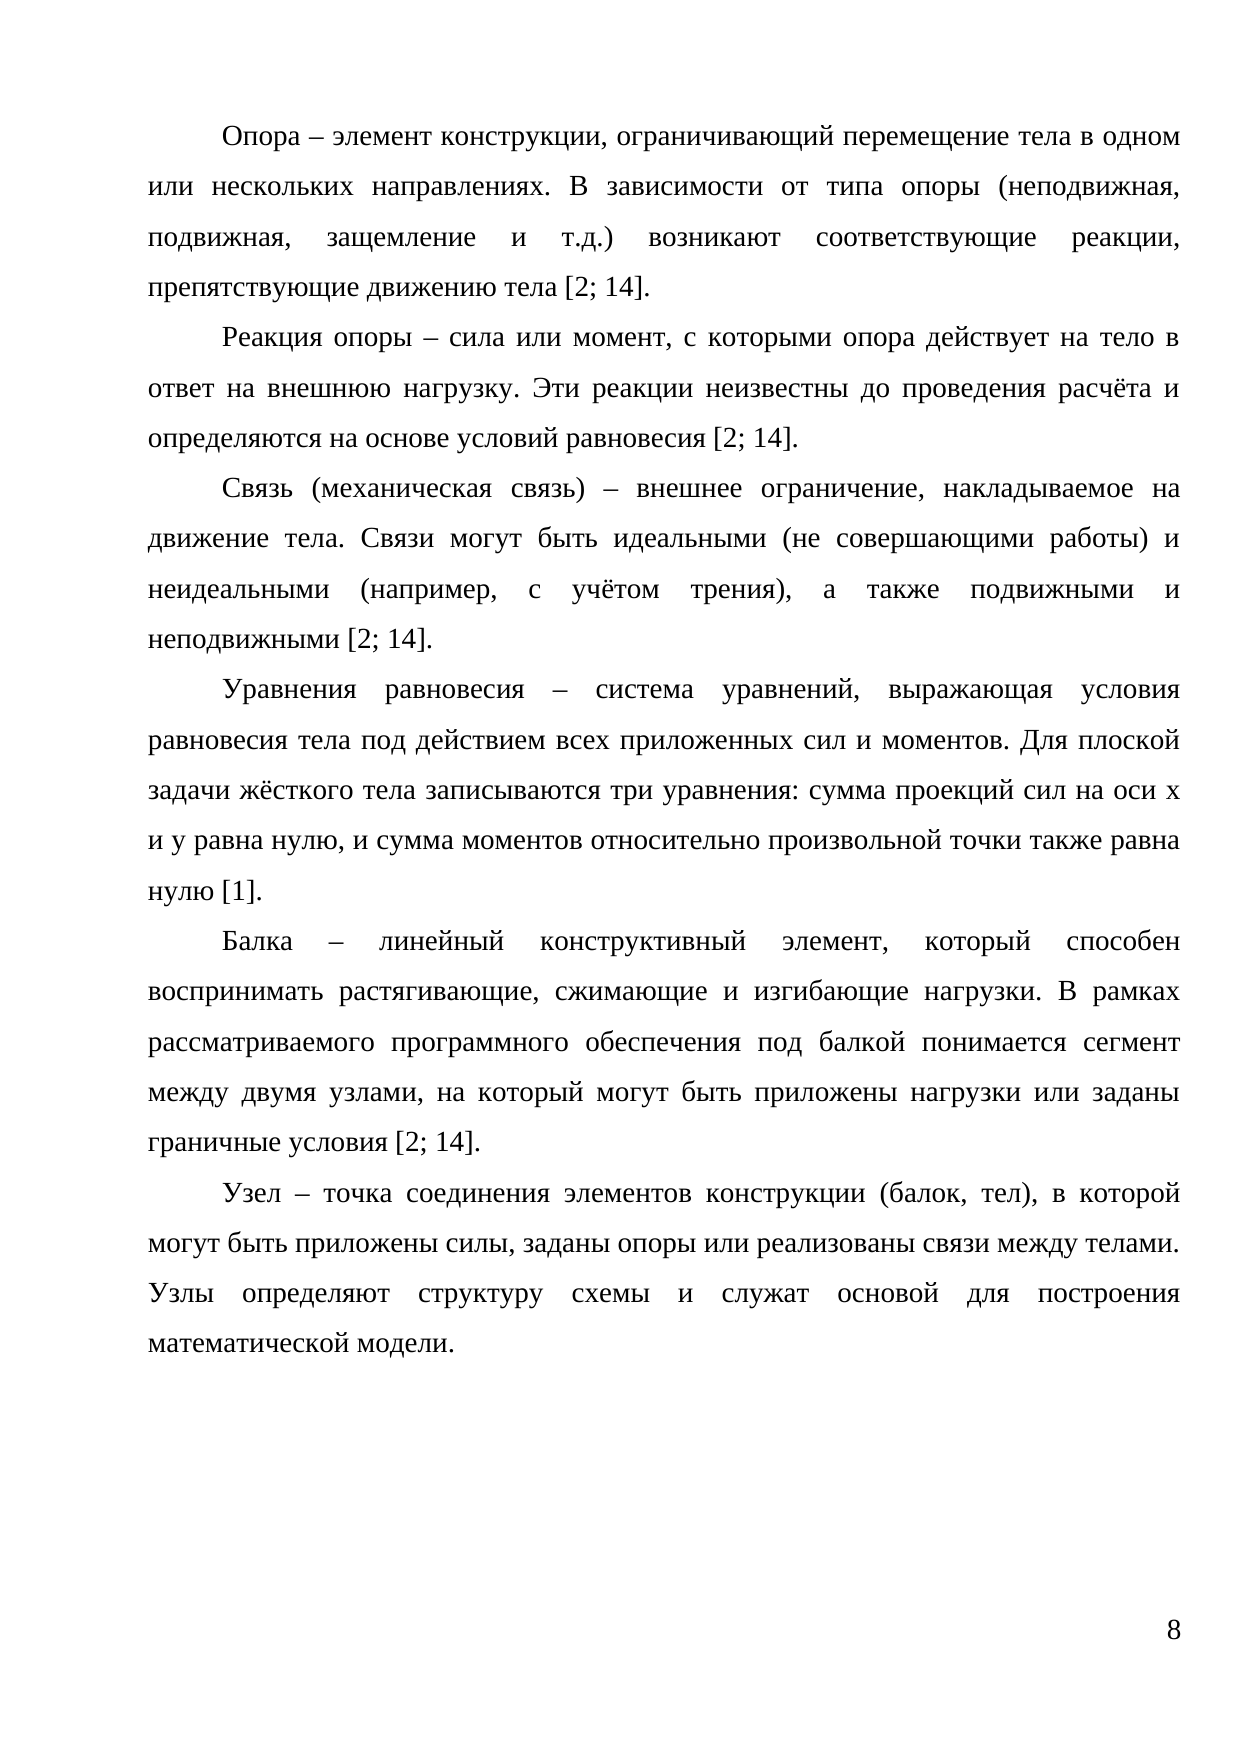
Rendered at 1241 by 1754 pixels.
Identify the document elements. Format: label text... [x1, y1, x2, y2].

text Узел – точка соединения элементов конструкции (балок, тел), в которой могут быть приложены силы, заданы опоры или реализованы связи между телами. Узлы определяют структуру схемы и служат основой для построения математической модели. [148, 1175, 1181, 1359]
text Опора – элемент конструкции, ограничивающий перемещение тела в одном или нескольких направлениях. В зависимости от типа опоры (неподвижная, подвижная, защемление и т.д.) возникают соответствующие реакции, препятствующие движению тела [2; 14]. [148, 118, 1181, 303]
text Реакция опоры – сила или момент, с которыми опора действует на тело в ответ на внешнюю нагрузку. Эти реакции неизвестны до проведения расчёта и определяются на основе условий равновесия [2; 14]. [148, 319, 1181, 453]
text Связь (механическая связь) – внешнее ограничение, накладываемое на движение тела. Связи могут быть идеальными (не совершающими работы) и неидеальными (например, с учётом трения), а также подвижными и неподвижными [2; 14]. [148, 470, 1181, 655]
text Уравнения равновесия – система уравнений, выражающая условия равновесия тела под действием всех приложенных сил и моментов. Для плоской задачи жёсткого тела записываются три уравнения: сумма проекций сил на оси x и y равна нулю, и сумма моментов относительно произвольной точки также равна нулю [1]. [148, 672, 1181, 906]
text Балка – линейный конструктивный элемент, который способен воспринимать растягивающие, сжимающие и изгибающие нагрузки. В рамках рассматриваемого программного обеспечения под балкой понимается сегмент между двумя узлами, на который могут быть приложены нагрузки или заданы граничные условия [2; 14]. [148, 923, 1181, 1158]
